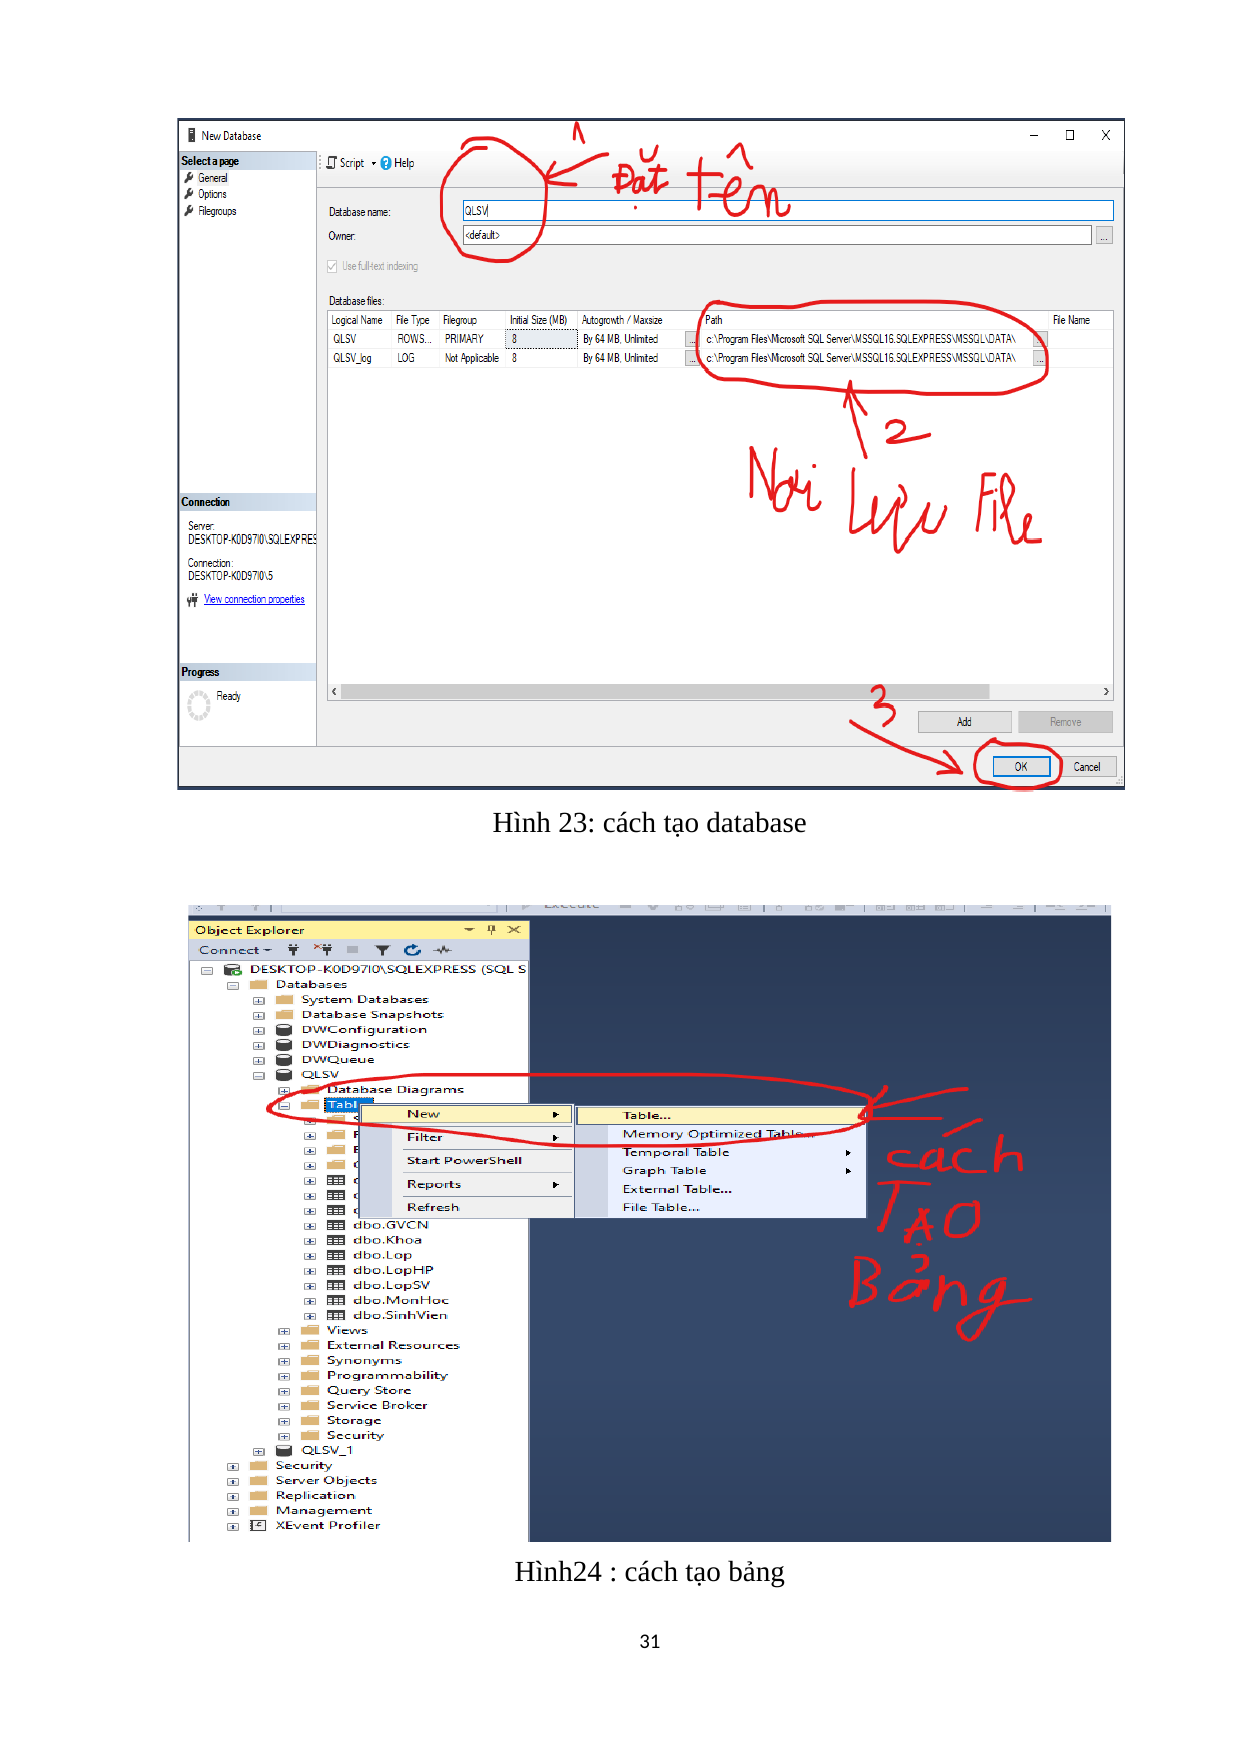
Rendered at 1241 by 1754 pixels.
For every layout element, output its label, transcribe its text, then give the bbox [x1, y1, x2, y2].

text Hình 23: cách tạo database [177, 805, 1122, 838]
picture [188, 905, 1112, 1542]
text Hình24 : cách tạo bảng [177, 1554, 1122, 1588]
picture [177, 118, 1125, 792]
